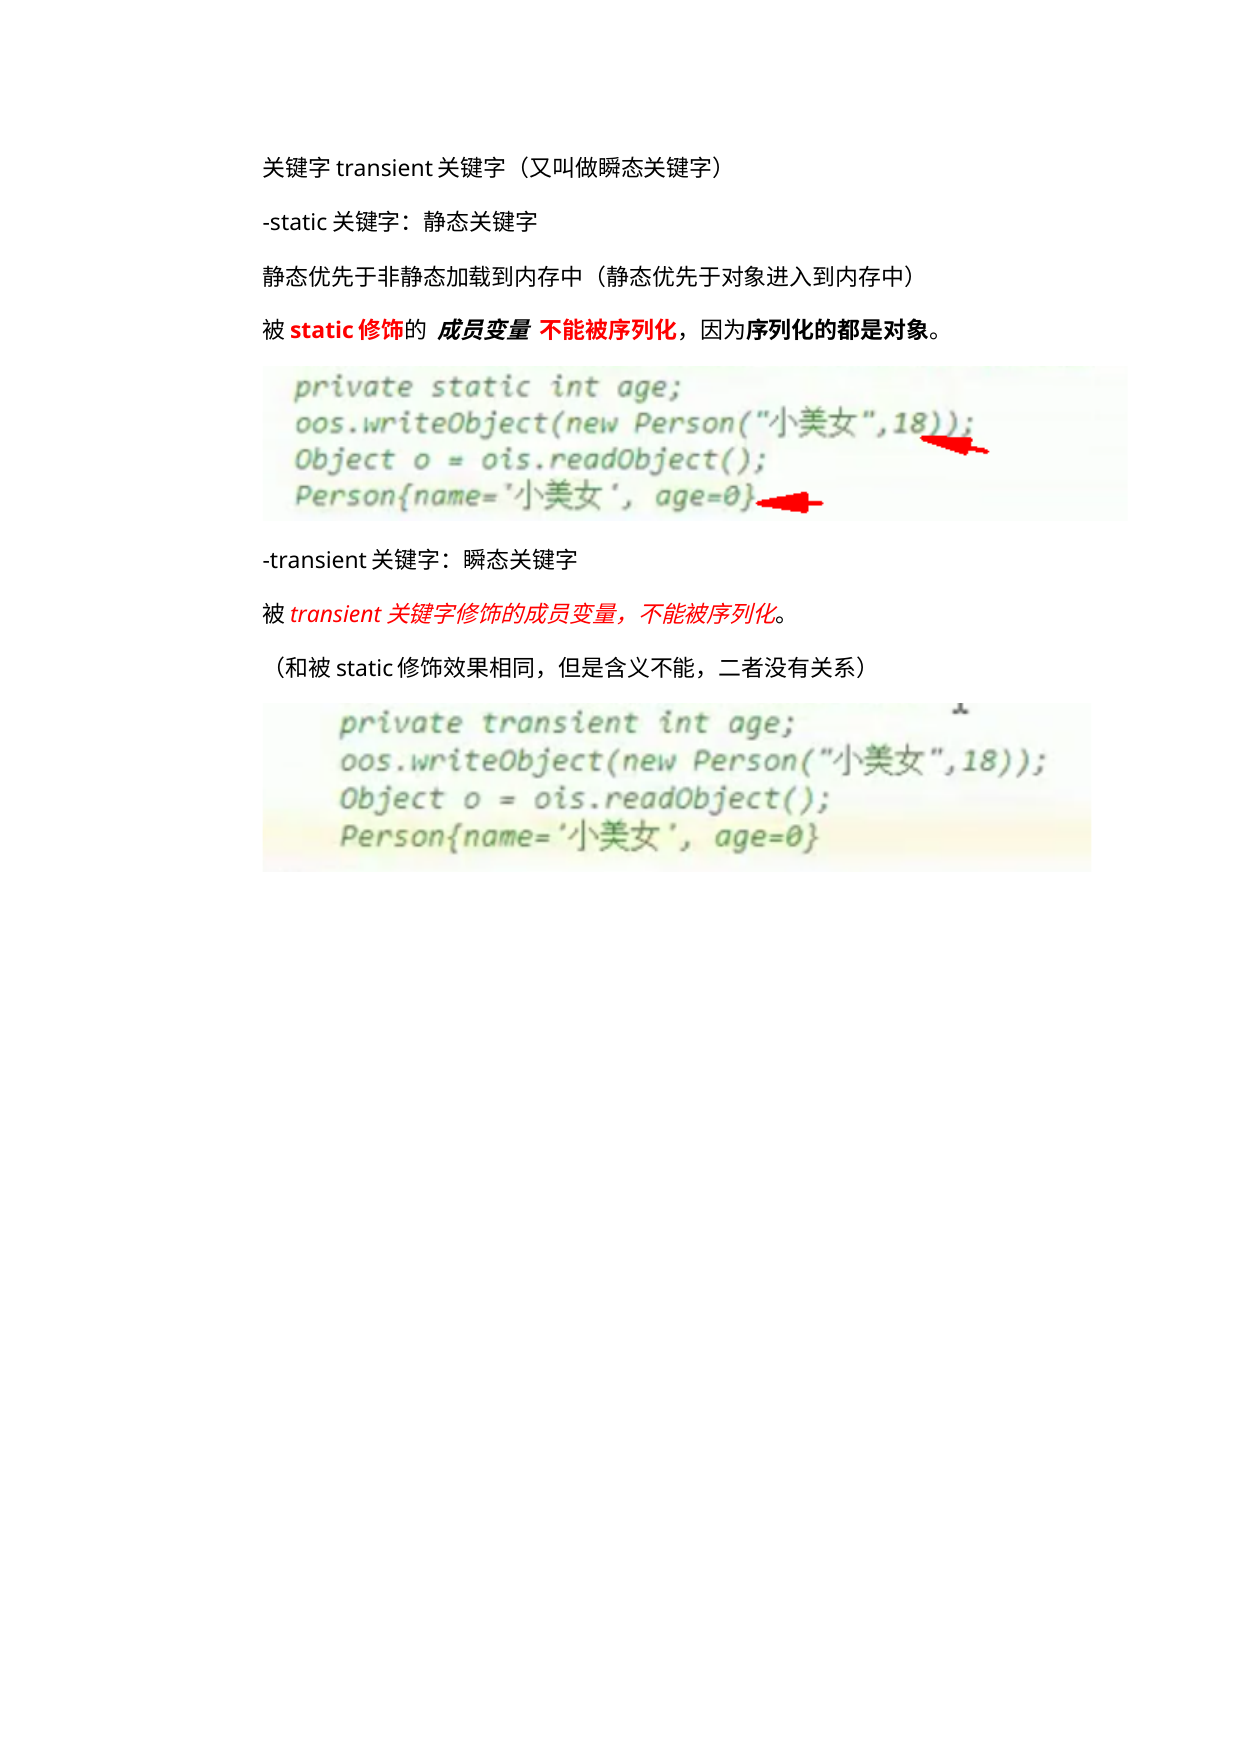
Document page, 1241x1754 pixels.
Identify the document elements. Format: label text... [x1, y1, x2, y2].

text -static关键字：静态关键字 [187, 204, 1053, 237]
picture [262, 703, 1092, 872]
picture [262, 366, 1128, 521]
text （和被static修饰效果相同，但是含义不能，二者没有关系） [187, 650, 1053, 683]
text 被static修饰的 成员变量 不能被序列化，因为序列化的都是对象。 [187, 312, 1053, 346]
text 被transient关键字修饰的成员变量，不能被序列化。 [187, 596, 1053, 629]
text -transient关键字：瞬态关键字 [187, 541, 1053, 575]
text 关键字transient关键字（又叫做瞬态关键字） [187, 150, 1053, 183]
text 静态优先于非静态加载到内存中（静态优先于对象进入到内存中） [187, 258, 1053, 292]
